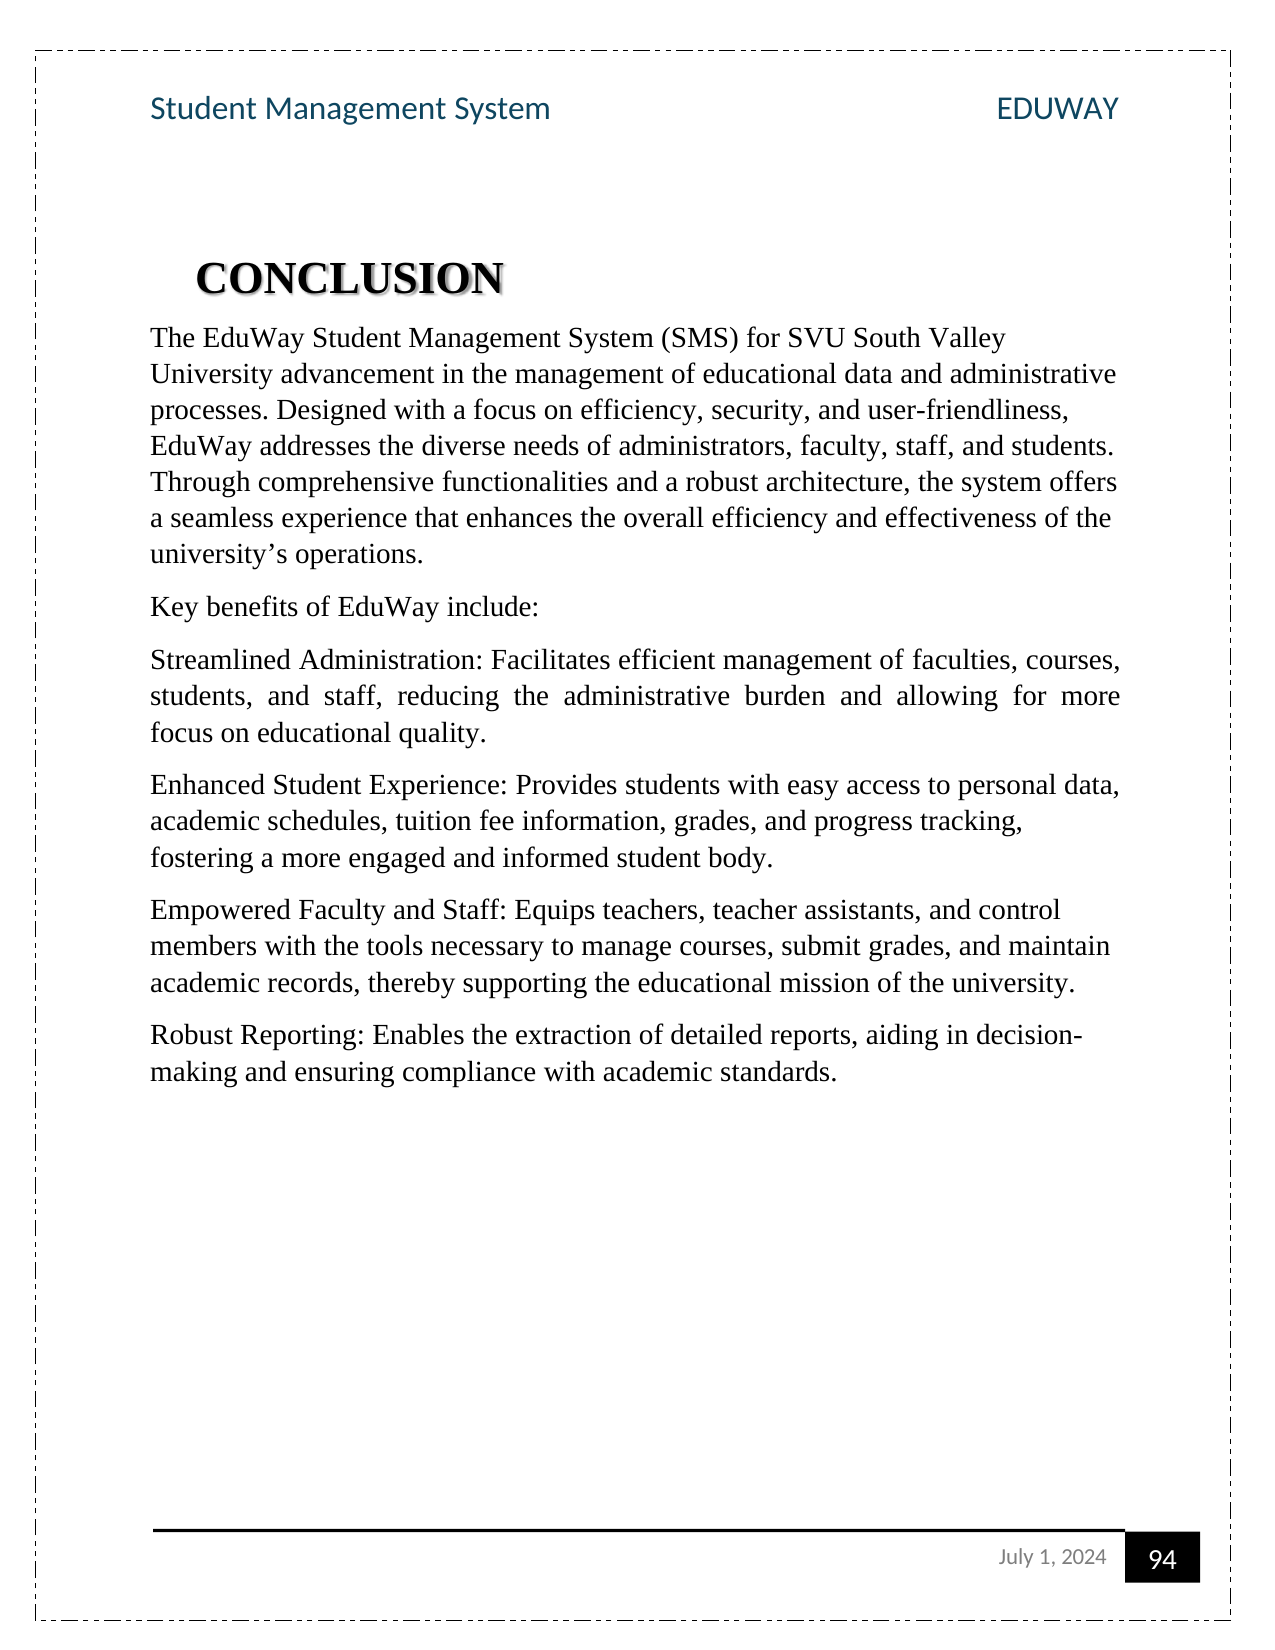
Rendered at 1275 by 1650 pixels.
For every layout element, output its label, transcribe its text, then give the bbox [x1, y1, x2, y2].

text The EduWay Student Management System (SMS) for SVU South Valley University advancement in the management of educational data and administrative processes. Designed with a focus on efficiency, security, and user-friendliness, EduWay addresses the diverse needs of administrators, faculty, staff, and students. Through comprehensive functionalities and a robust architecture, the system offers a seamless experience that enhances the overall efficiency and effectiveness of the university’s operations. [150, 320, 1123, 570]
text Empowered Faculty and Staff: Equips teachers, teacher assistants, and control members with the tools necessary to manage courses, submit grades, and maintain academic records, thereby supporting the educational mission of the university. [150, 892, 1123, 998]
text Enhanced Student Experience: Provides students with easy access to personal data, academic schedules, tuition fee information, grades, and progress tracking, fostering a more engaged and informed student body. [150, 767, 1123, 873]
text July 1, 2024 [35, 1542, 1107, 1570]
picture [195, 261, 508, 298]
text Key benefits of EduWay include: [150, 589, 1231, 623]
text Streamlined Administration: Facilitates efficient management of faculties, courses, students, and staff, reducing the administrative burden and allowing for more focus on educational quality. [150, 642, 1120, 748]
text Robust Reporting: Enables the extraction of detailed reports, aiding in decision- making and ensuring compliance with academic standards. [150, 1017, 1123, 1087]
